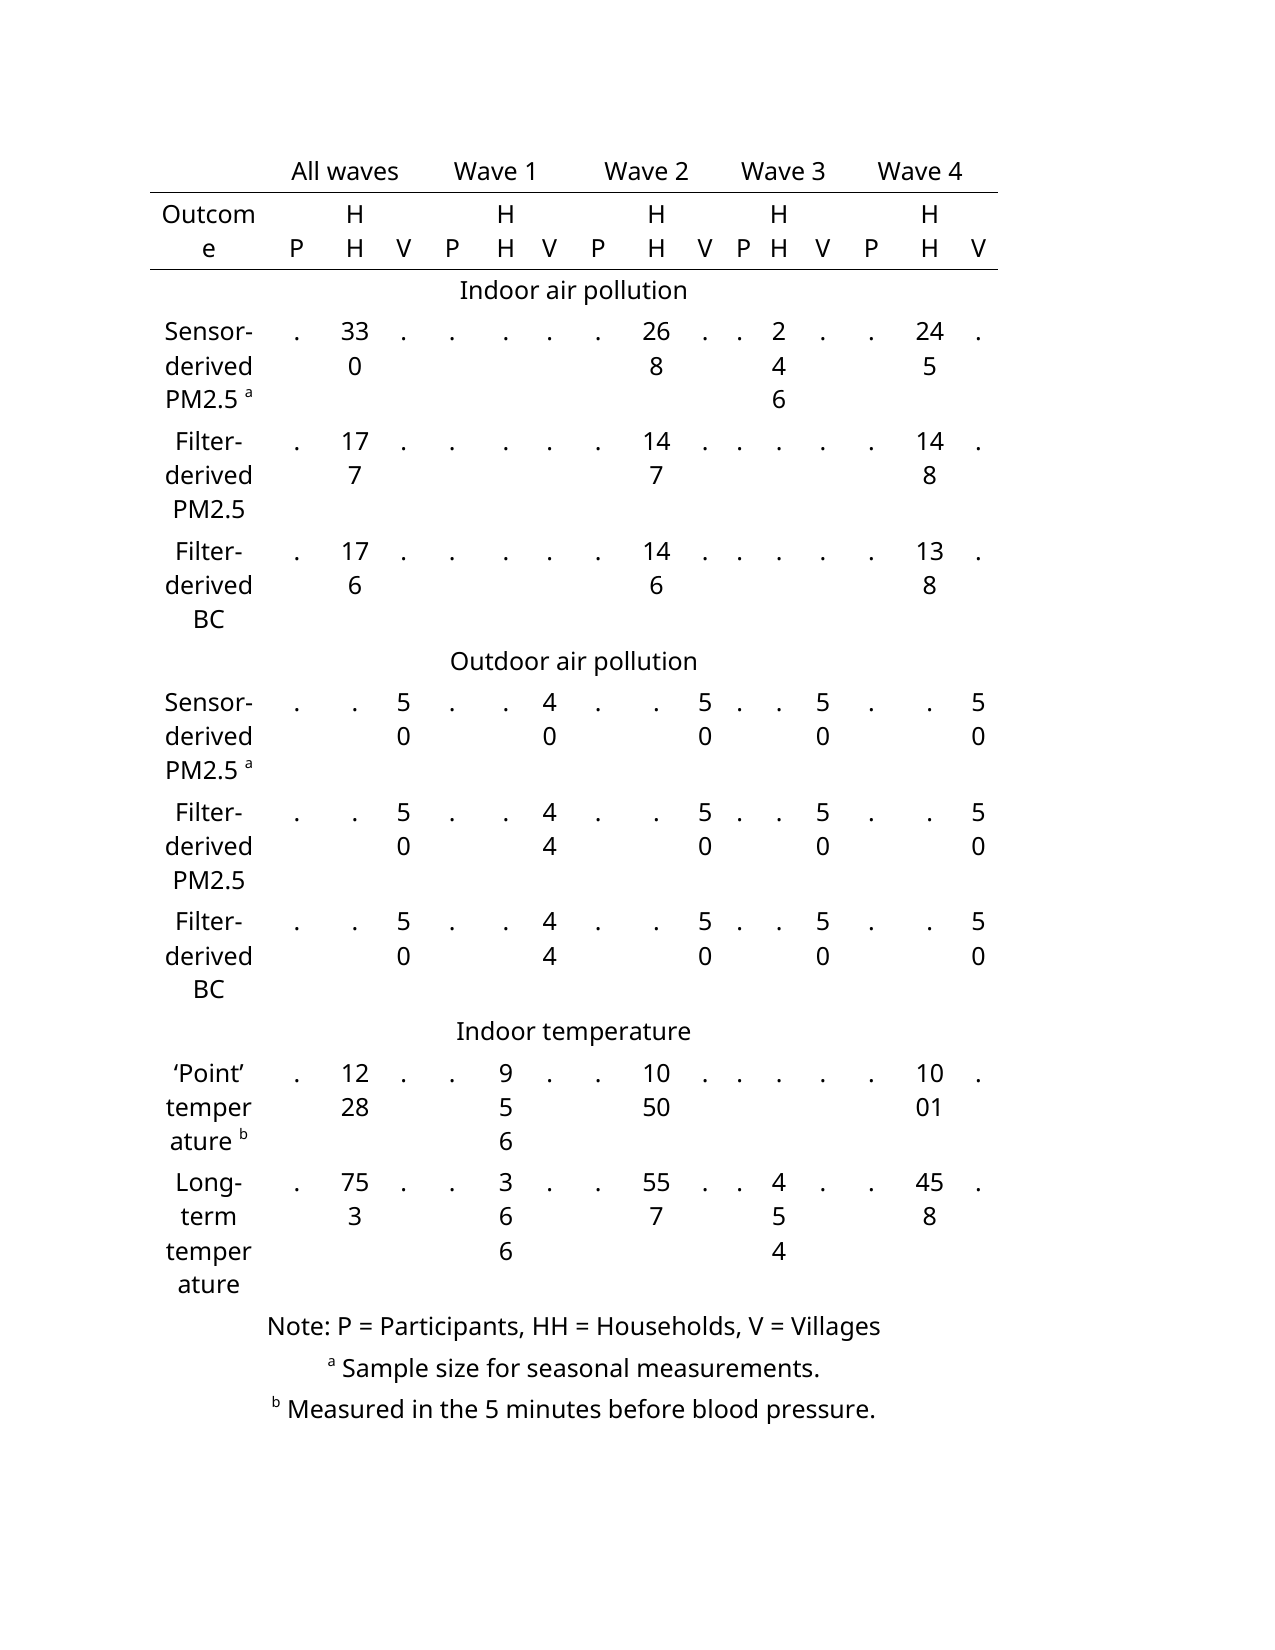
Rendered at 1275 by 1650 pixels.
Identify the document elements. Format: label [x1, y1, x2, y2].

table_header [139, 150, 1114, 1430]
